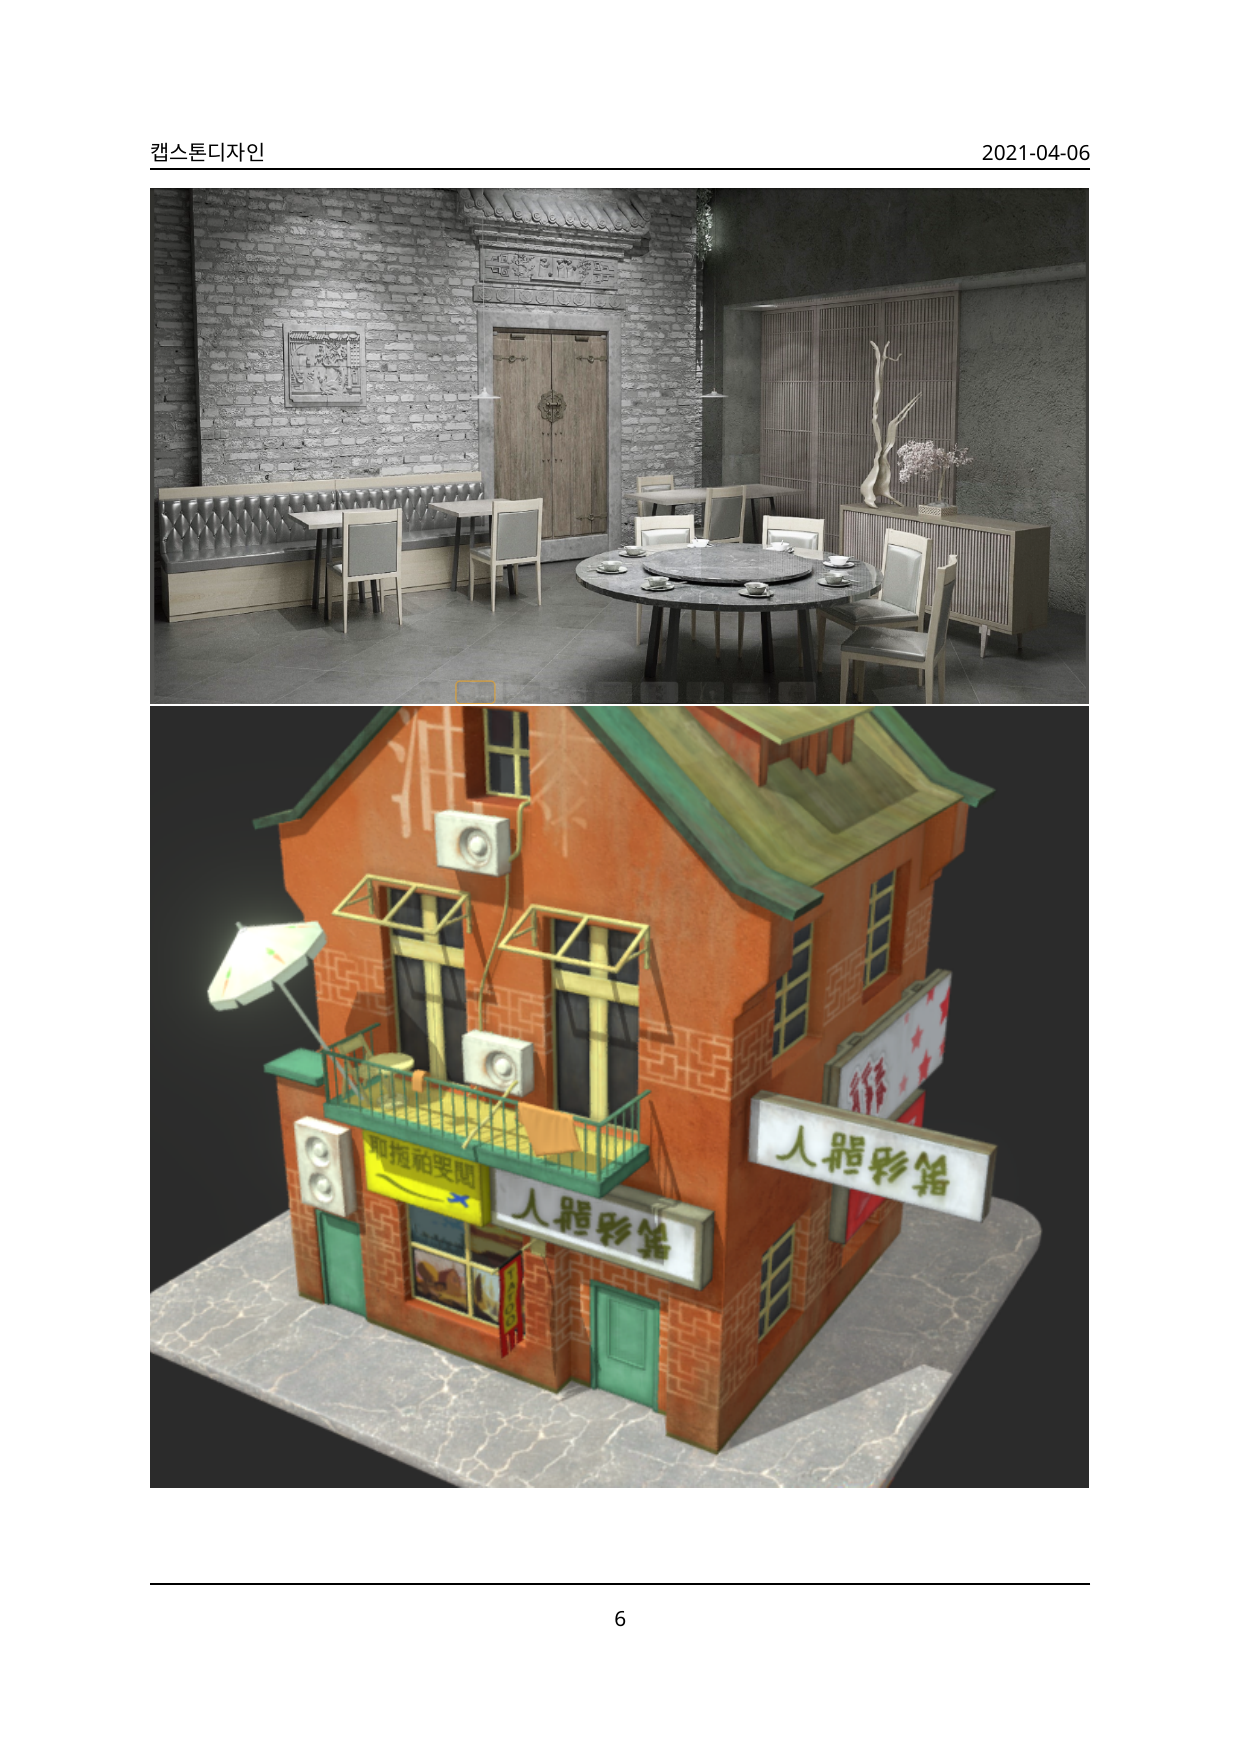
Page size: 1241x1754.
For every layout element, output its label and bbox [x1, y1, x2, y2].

picture [150, 188, 1089, 704]
picture [150, 706, 1089, 1488]
